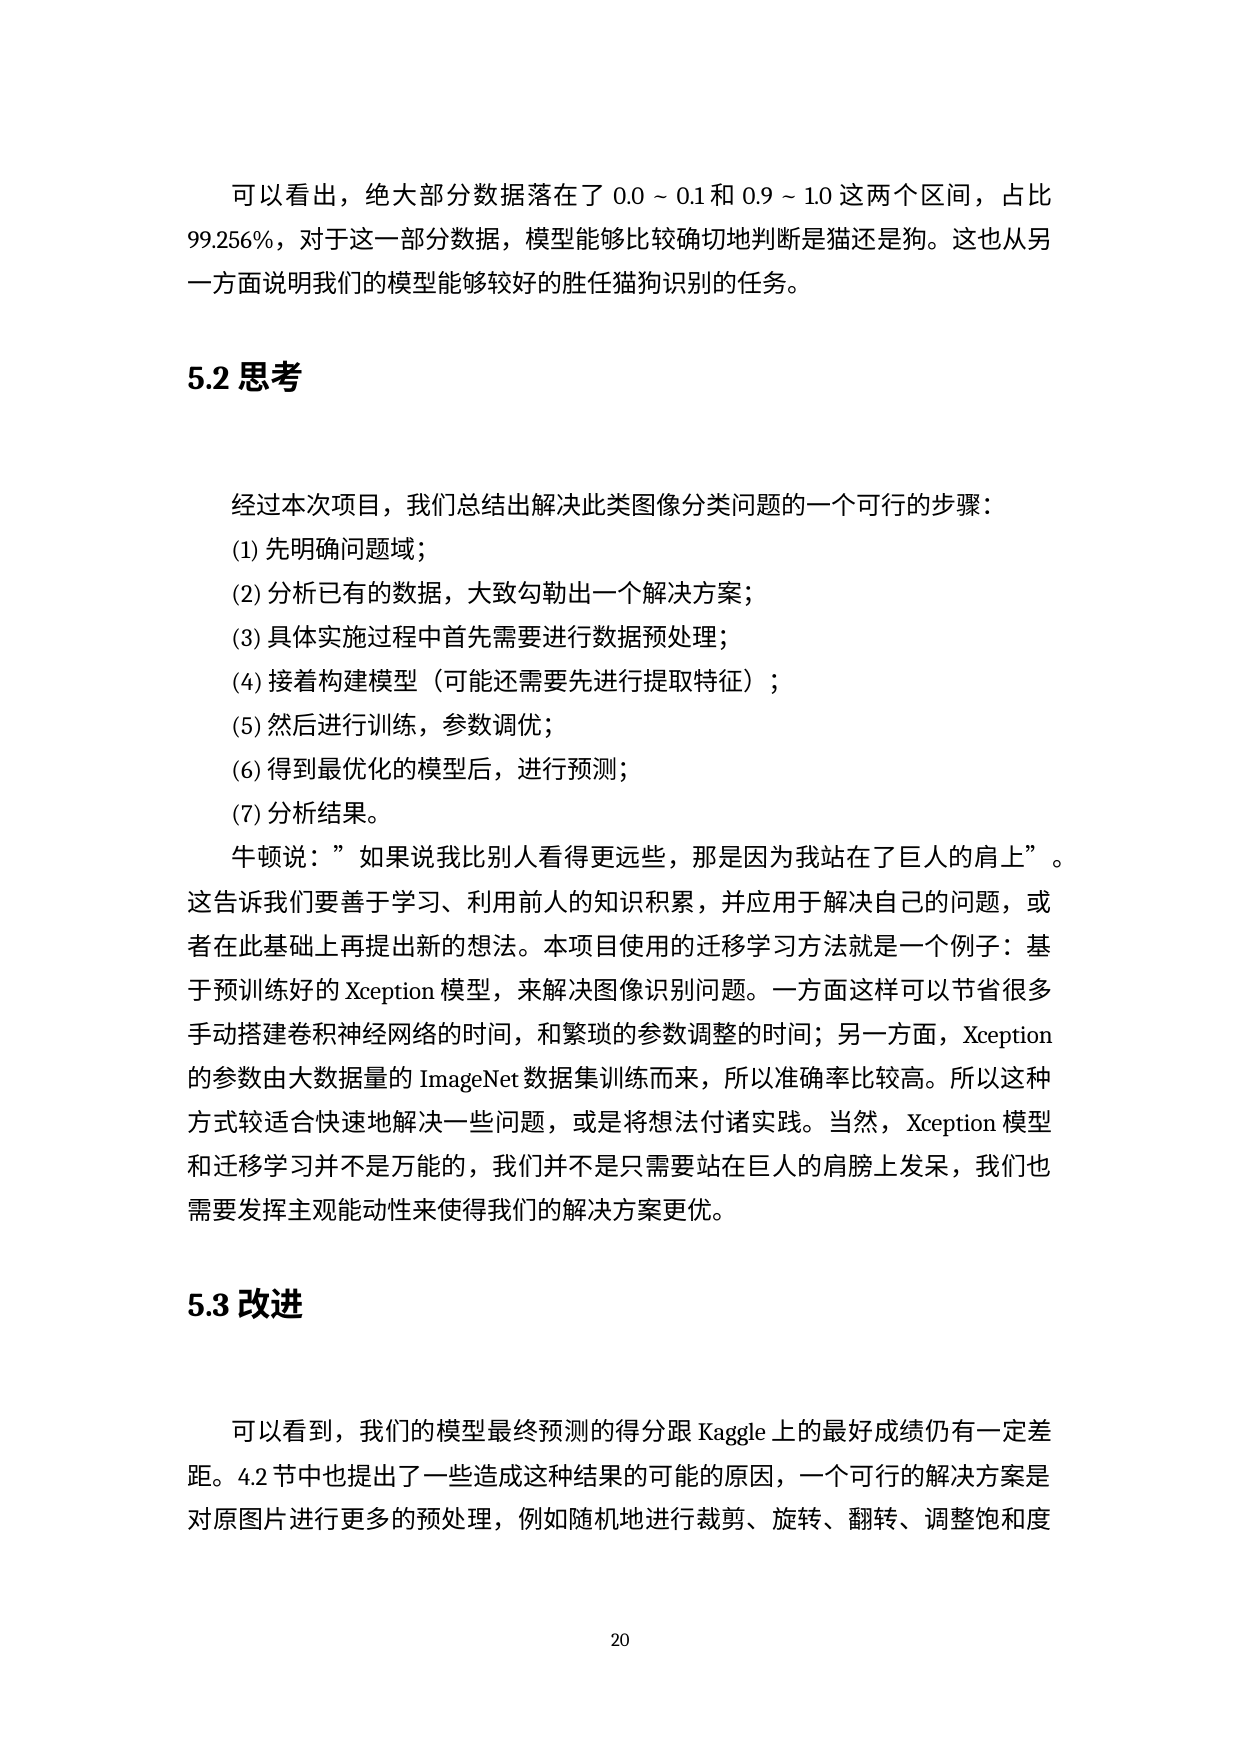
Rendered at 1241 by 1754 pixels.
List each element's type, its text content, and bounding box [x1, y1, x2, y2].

text (6) 得到最优化的模型后，进行预测； [231, 746, 1053, 790]
text (3) 具体实施过程中首先需要进行数据预处理； [231, 614, 1053, 658]
text 牛顿说：”如果说我比别人看得更远些，那是因为我站在了巨人的肩上”。这告诉我们要善于学习、利用前人的知识积累，并应用于解决自己的问题，或者在此基础上再提出新的想法。本项目使用的迁移学习方法就是一个例子：基于预训练好的Xception模型，来解决图像识别问题。一方面这样可以节省很多手动搭建卷积神经网络的时间，和繁琐的参数调整的时间；另一方面，Xception的参数由大数据量的ImageNet数据集训练而来，所以准确率比较高。所以这种方式较适合快速地解决一些问题，或是将想法付诸实践。当然，Xception模型和迁移学习并不是万能的，我们并不是只需要站在巨人的肩膀上发呆，我们也需要发挥主观能动性来使得我们的解决方案更优。 [187, 834, 1053, 1231]
text (5) 然后进行训练，参数调优； [231, 702, 1053, 746]
text 经过本次项目，我们总结出解决此类图像分类问题的一个可行的步骤： [231, 482, 1053, 526]
text (2) 分析已有的数据，大致勾勒出一个解决方案； [231, 570, 1053, 614]
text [187, 1408, 1053, 1540]
text 可以看出，绝大部分数据落在了0.0 ~ 0.1和0.9 ~ 1.0这两个区间，占比99.256%，对于这一部分数据，模型能够比较确切地判断是猫还是狗。这也从另一方面说明我们的模型能够较好的胜任猫狗识别的任务。 [187, 172, 1053, 304]
subtitle 5.3 改进 [187, 1258, 1053, 1346]
text (1) 先明确问题域； [231, 526, 1053, 570]
subtitle 5.2 思考 [187, 331, 1053, 419]
text (7) 分析结果。 [231, 790, 1053, 834]
text (4) 接着构建模型（可能还需要先进行提取特征）； [231, 658, 1053, 702]
